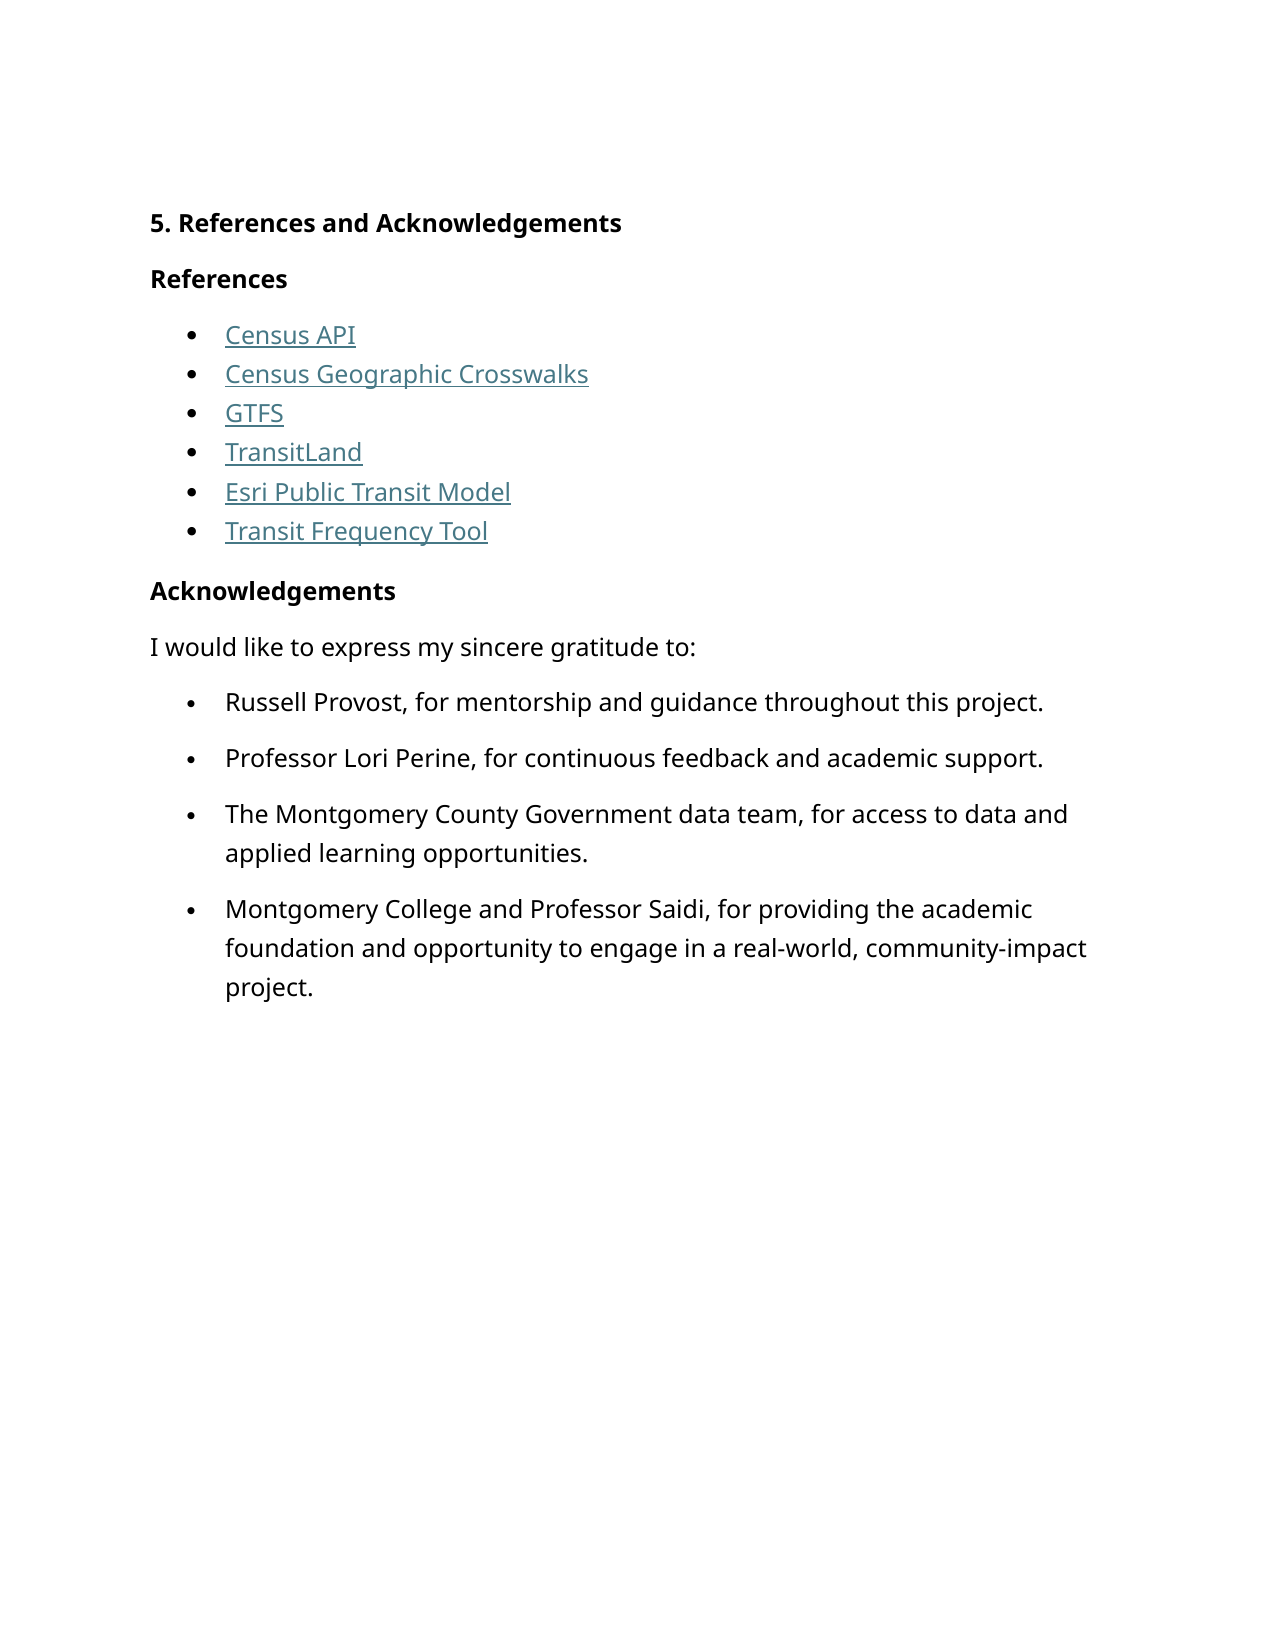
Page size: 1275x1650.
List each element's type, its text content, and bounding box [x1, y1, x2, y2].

list Russell Provost, for mentorship and guidance throughout this project. [187, 685, 1125, 719]
list Census Geographic Crosswalks [187, 357, 1125, 391]
list Professor Lori Perine, for continuous feedback and academic support. [187, 741, 1125, 775]
text References [150, 262, 1125, 296]
list Transit Frequency Tool [187, 513, 1125, 547]
list Esri Public Transit Model [187, 474, 1125, 508]
text I would like to express my sincere gratitude to: [150, 629, 1125, 663]
list Census API [187, 317, 1125, 352]
list GTFS [187, 396, 1125, 430]
list TransitLand [187, 435, 1125, 469]
text 5. References and Acknowledgements [150, 206, 1125, 240]
list The Montgomery County Government data team, for access to data and applied learning opportunities. [187, 797, 1125, 870]
text Acknowledgements [150, 573, 1125, 607]
list Montgomery College and Professor Saidi, for providing the academic foundation and opportunity to engage in a real-world, community-impact project. [187, 892, 1125, 1004]
